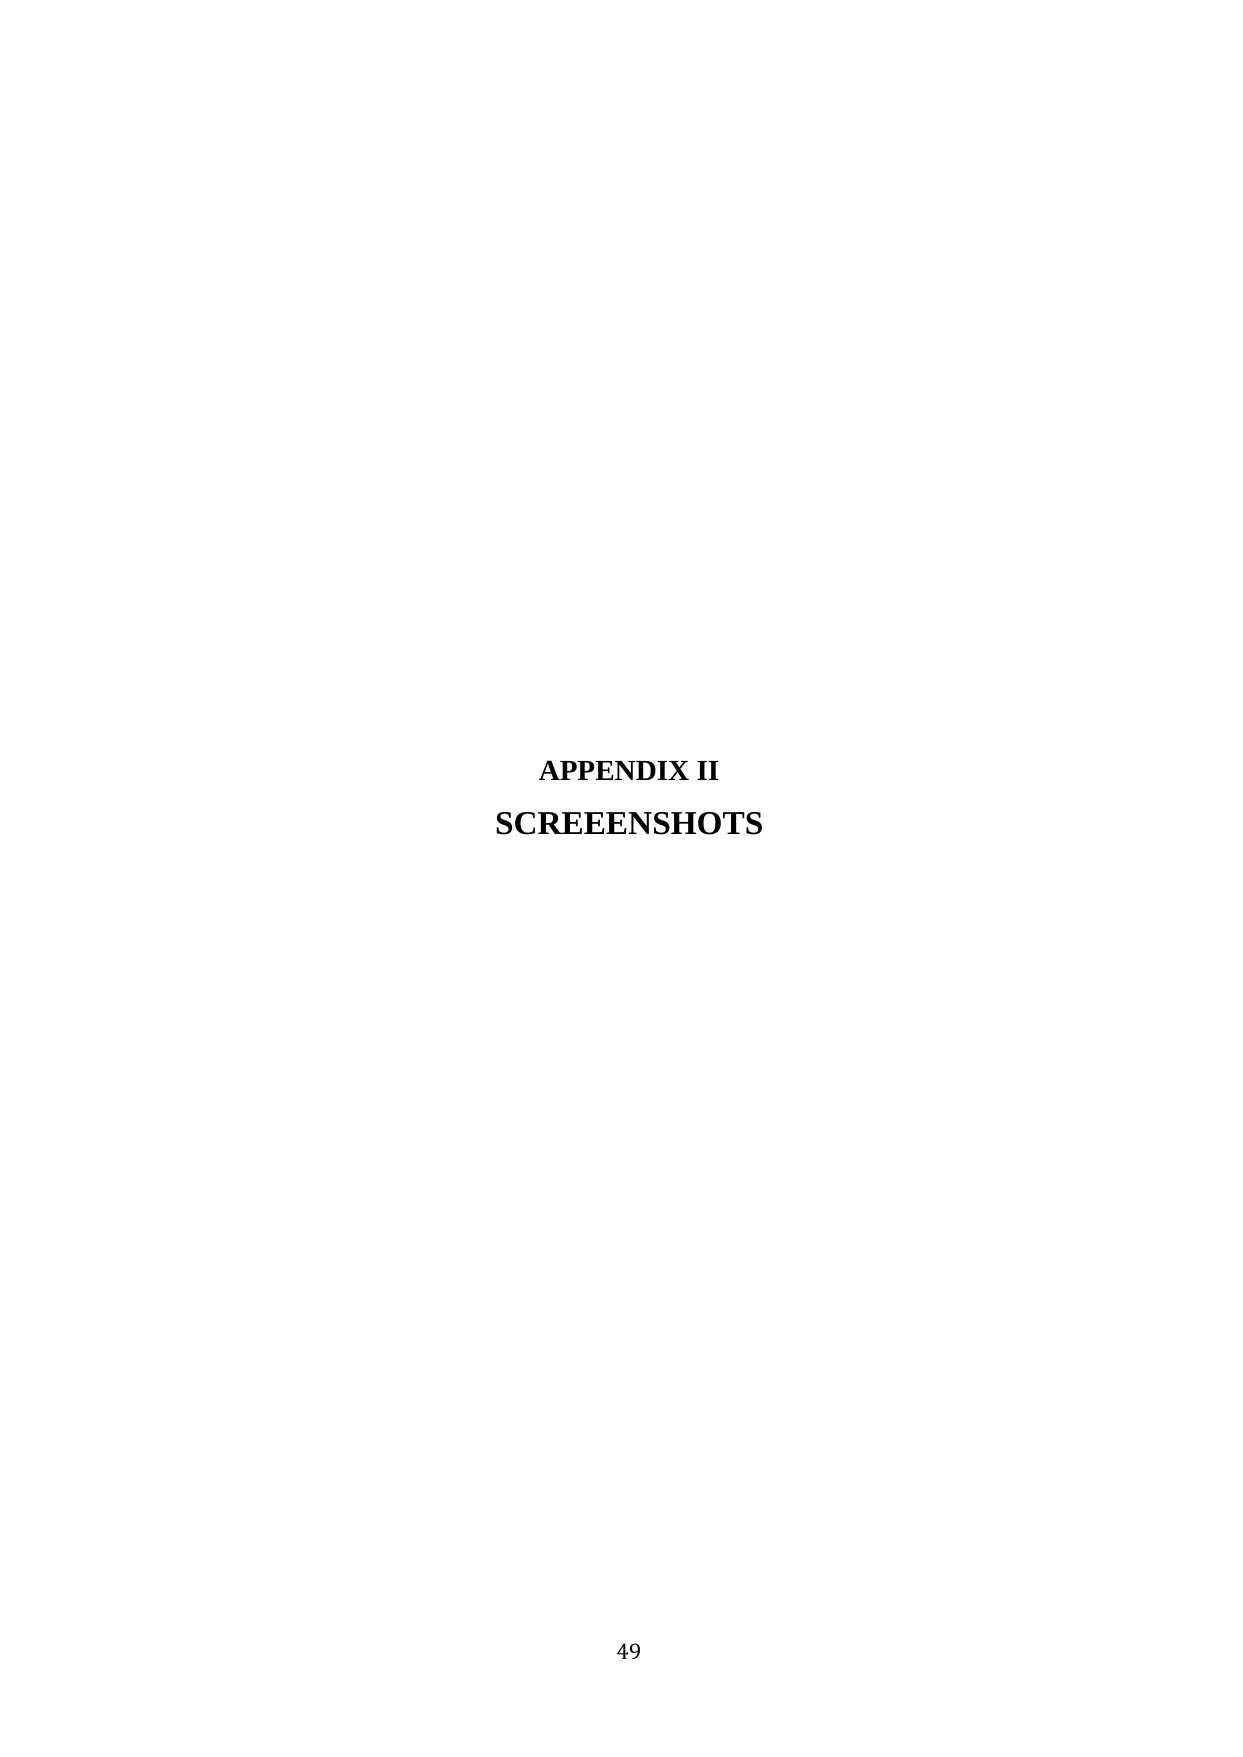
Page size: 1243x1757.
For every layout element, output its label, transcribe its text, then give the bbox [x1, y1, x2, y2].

text APPENDIX II [78, 753, 1179, 786]
text SCREEENSHOTS [78, 803, 1180, 841]
